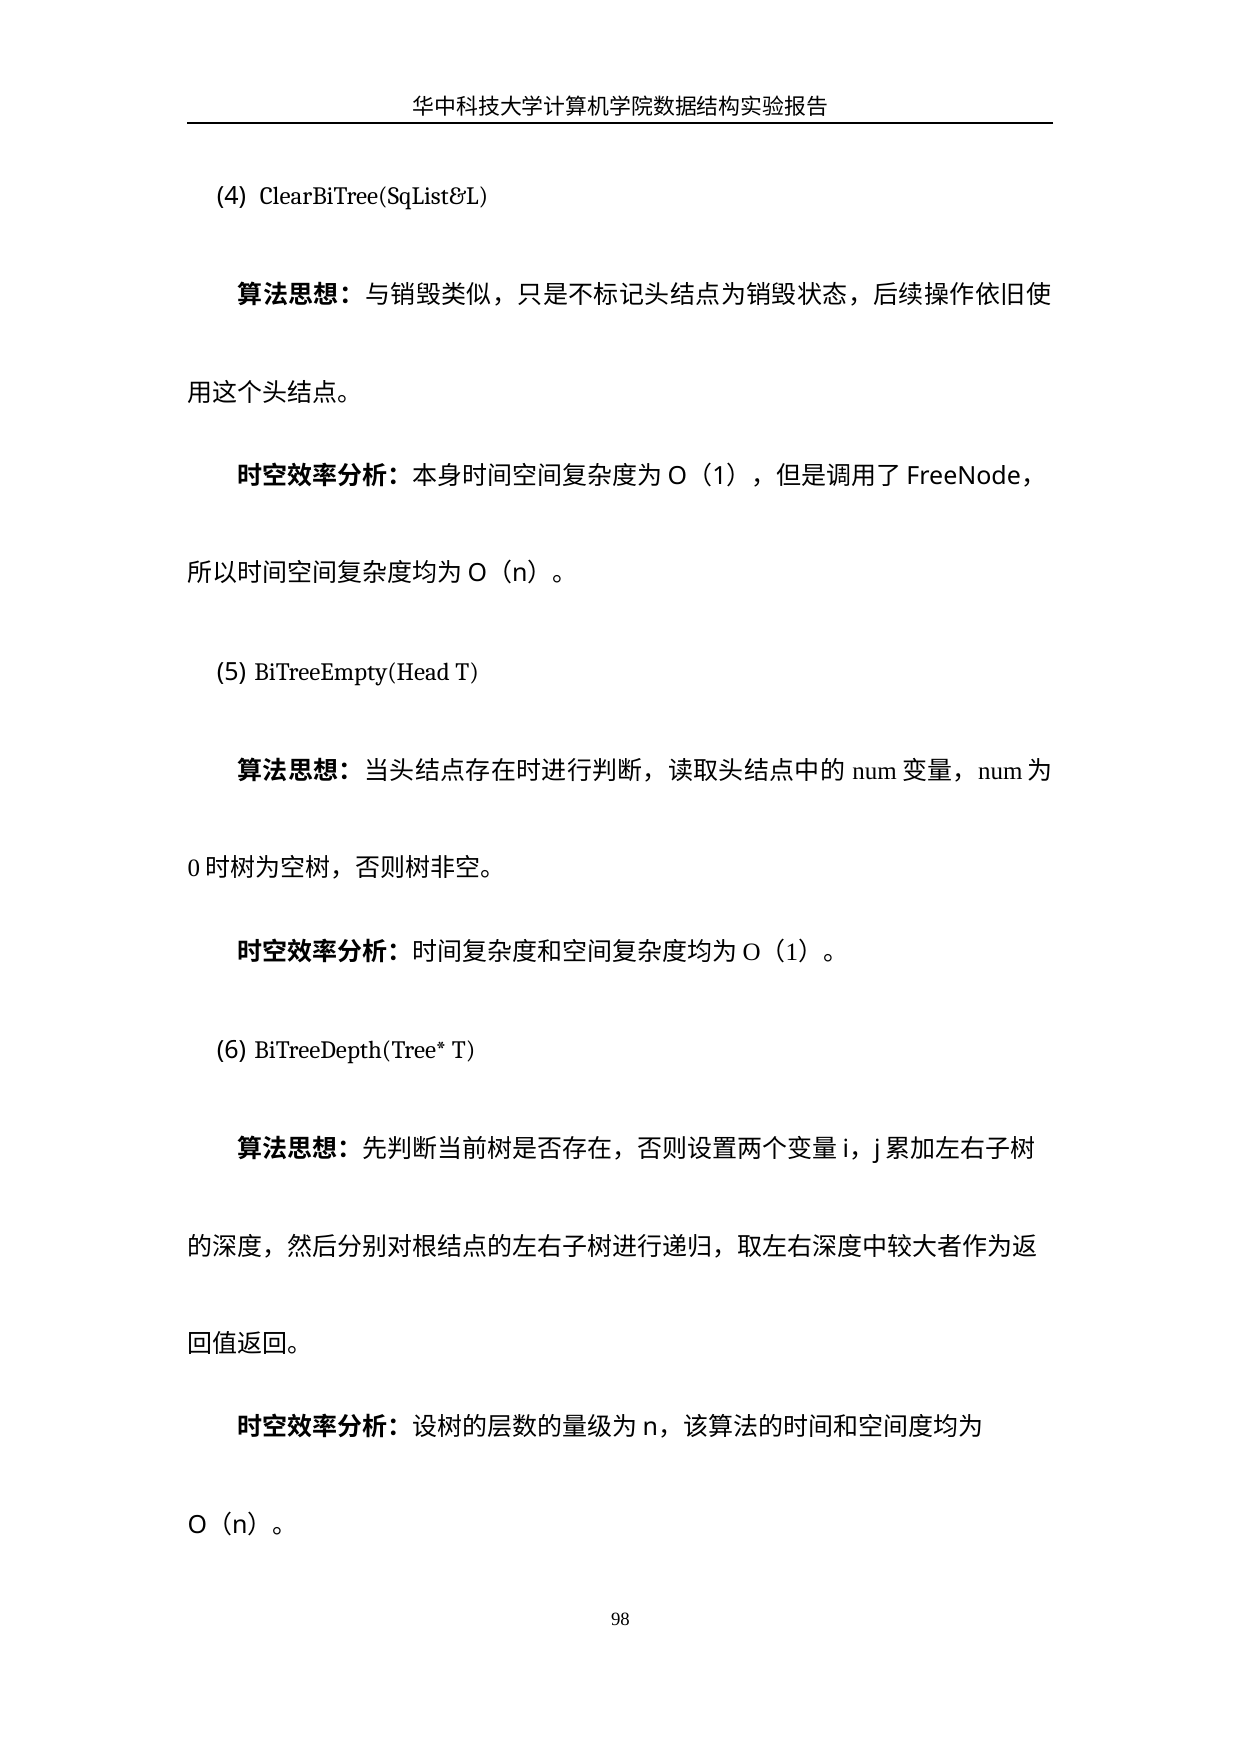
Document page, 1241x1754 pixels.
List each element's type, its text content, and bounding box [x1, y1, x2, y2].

text 时空效率分析：设树的层数的量级为n，该算法的时间和空间度均为O（n）。 [187, 1392, 1053, 1555]
text 时空效率分析：时间复杂度和空间复杂度均为O（1）。 [187, 917, 1053, 982]
text 算法思想：与销毁类似，只是不标记头结点为销毁状态，后续操作依旧使用这个头结点。 [187, 260, 1053, 423]
list BiTreeDepth(Tree* T) [217, 1016, 1053, 1081]
text 时空效率分析：本身时间空间复杂度为O（1），但是调用了FreeNode，所以时间空间复杂度均为O（n）。 [187, 441, 1053, 603]
text 算法思想：先判断当前树是否存在，否则设置两个变量i，j累加左右子树的深度，然后分别对根结点的左右子树进行递归，取左右深度中较大者作为返回值返回。 [187, 1114, 1053, 1374]
text 算法思想：当头结点存在时进行判断，读取头结点中的num变量，num为0时树为空树，否则树非空。 [187, 736, 1053, 898]
list BiTreeEmpty(Head T) [217, 638, 1053, 703]
list ClearBiTree(SqList&L) [217, 162, 1053, 227]
